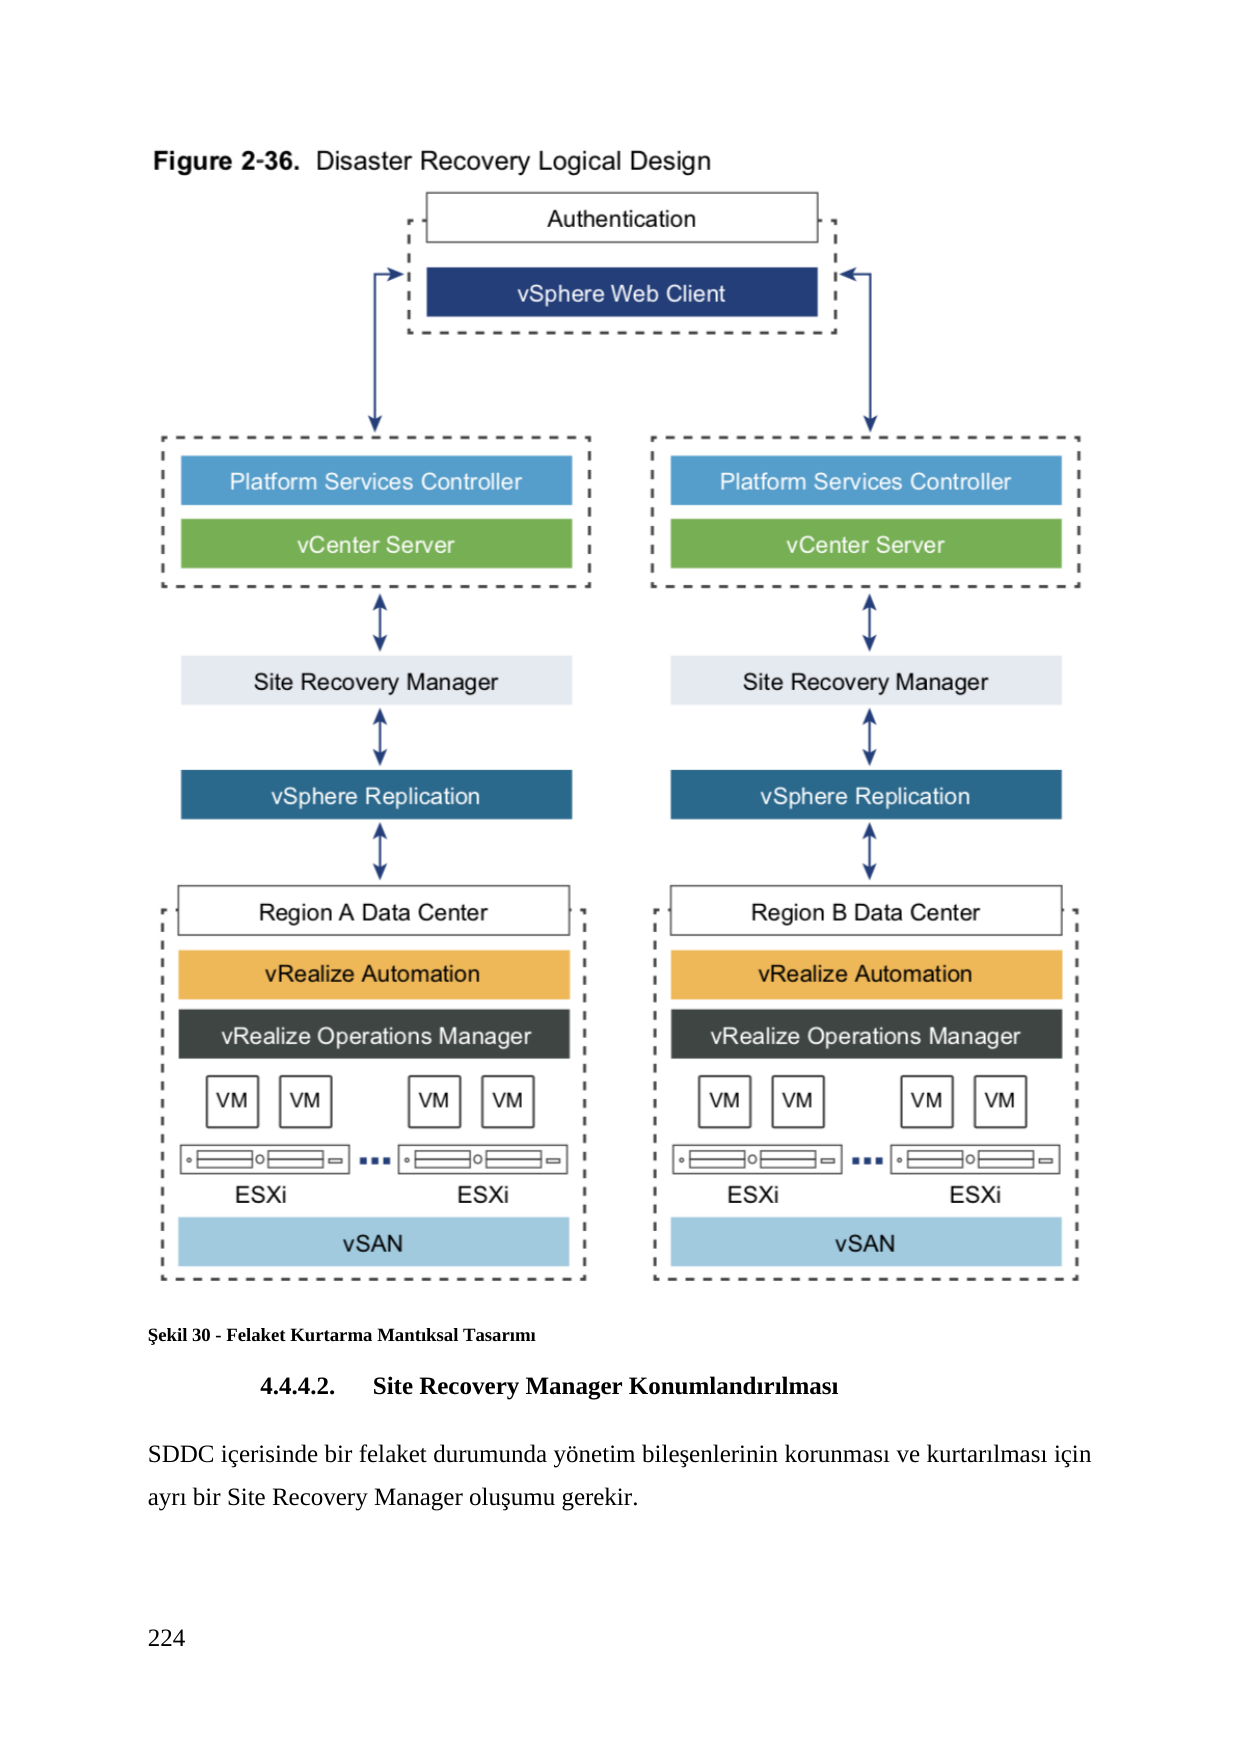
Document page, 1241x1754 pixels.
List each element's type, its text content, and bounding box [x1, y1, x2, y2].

picture [147, 147, 1092, 1285]
text Şekil 30 - Felaket Kurtarma Mantıksal Tasarımı [148, 1324, 1093, 1346]
list Site Recovery Manager Konumlandırılması [260, 1371, 1093, 1400]
text SDDC içerisinde bir felaket durumunda yönetim bileşenlerinin korunması ve kurtarılması için ayrı bir Site Recovery Manager oluşumu gerekir. [148, 1439, 1093, 1511]
